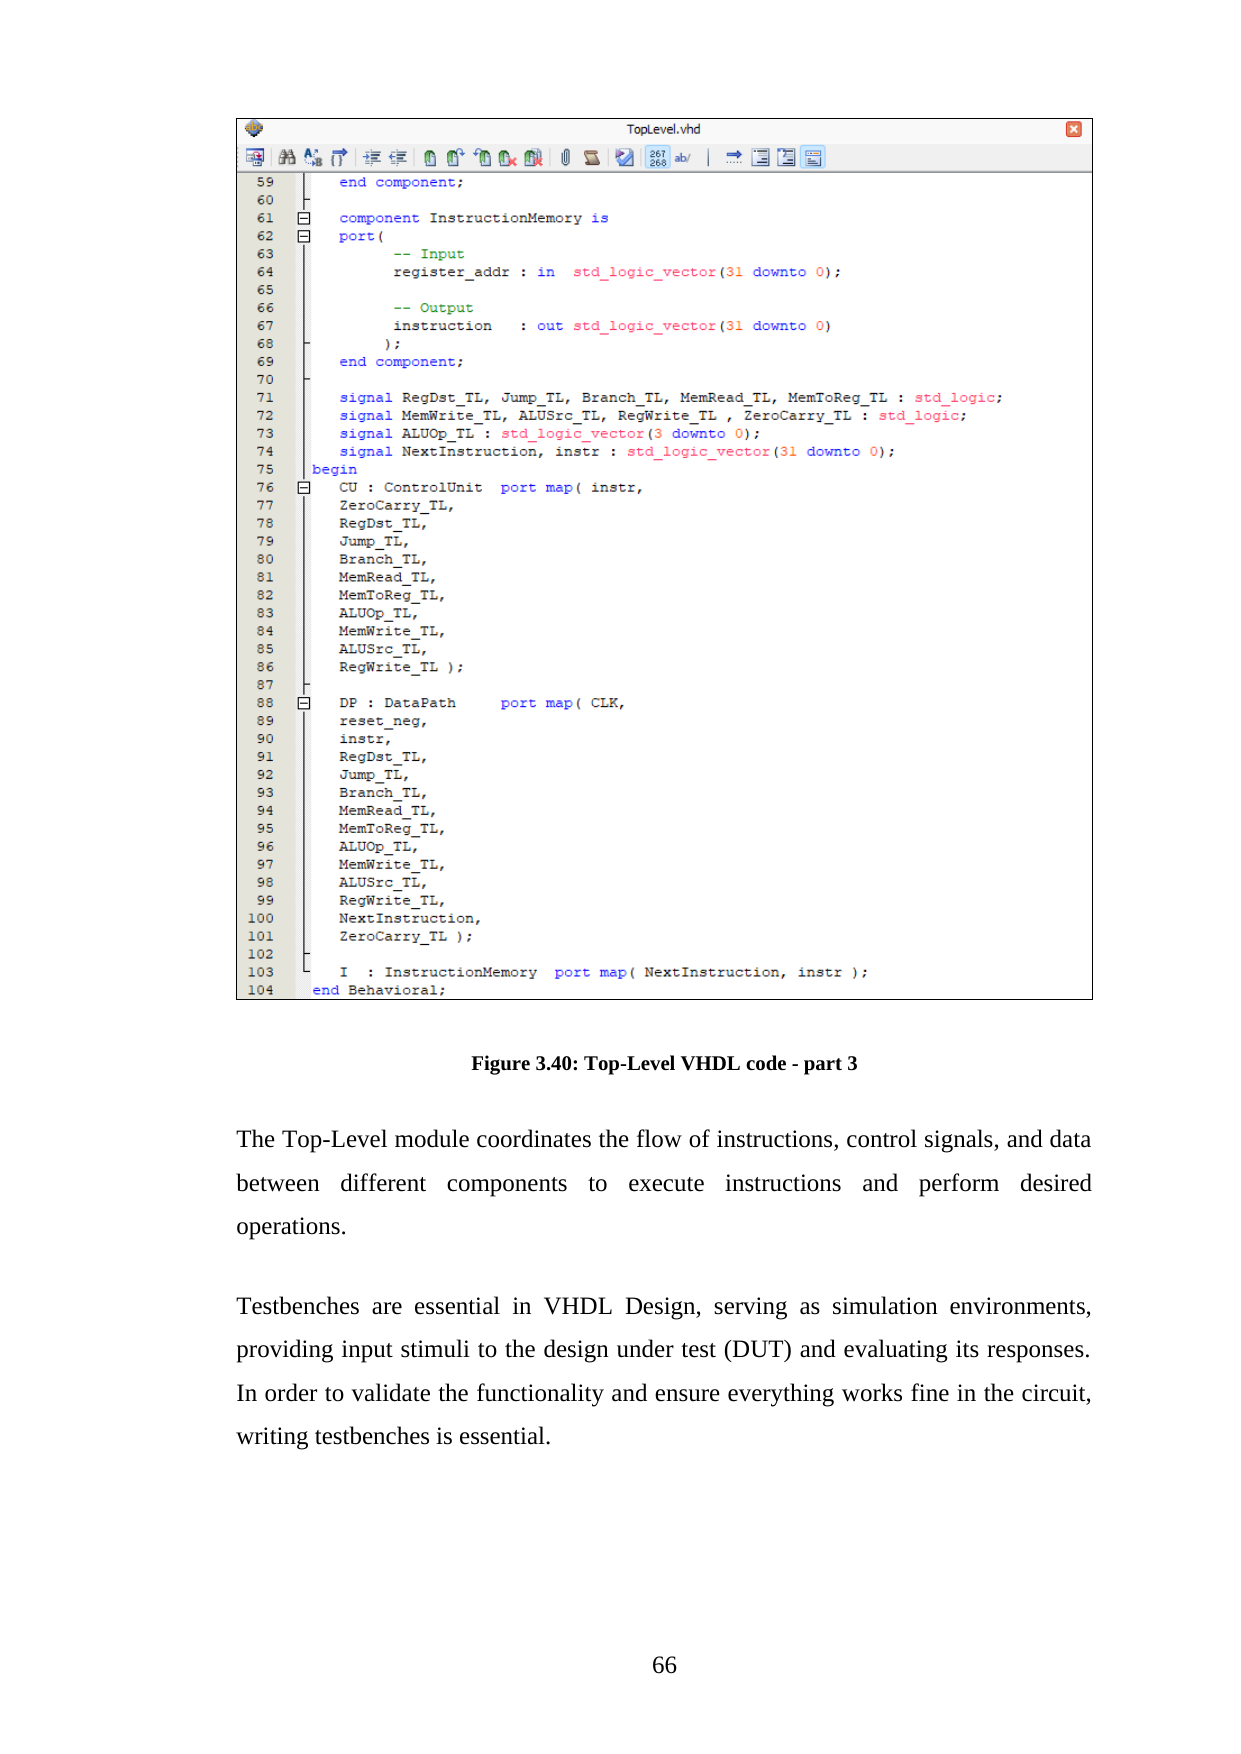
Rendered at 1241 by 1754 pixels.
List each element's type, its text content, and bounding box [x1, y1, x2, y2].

text The Top-Level module coordinates the flow of instructions, control signals, and data between different components to execute instructions and perform desired operations. [236, 1124, 1092, 1239]
text Figure 3.40: Top-Level VHDL code - part 3 [236, 1051, 1092, 1075]
picture [237, 119, 1092, 999]
text Testbenches are essential in VHDL Design, serving as simulation environments, providing input stimuli to the design under test (DUT) and evaluating its responses. In order to validate the functionality and ensure everything works fine in the circuit, writing testbenches is essential. [236, 1291, 1092, 1449]
